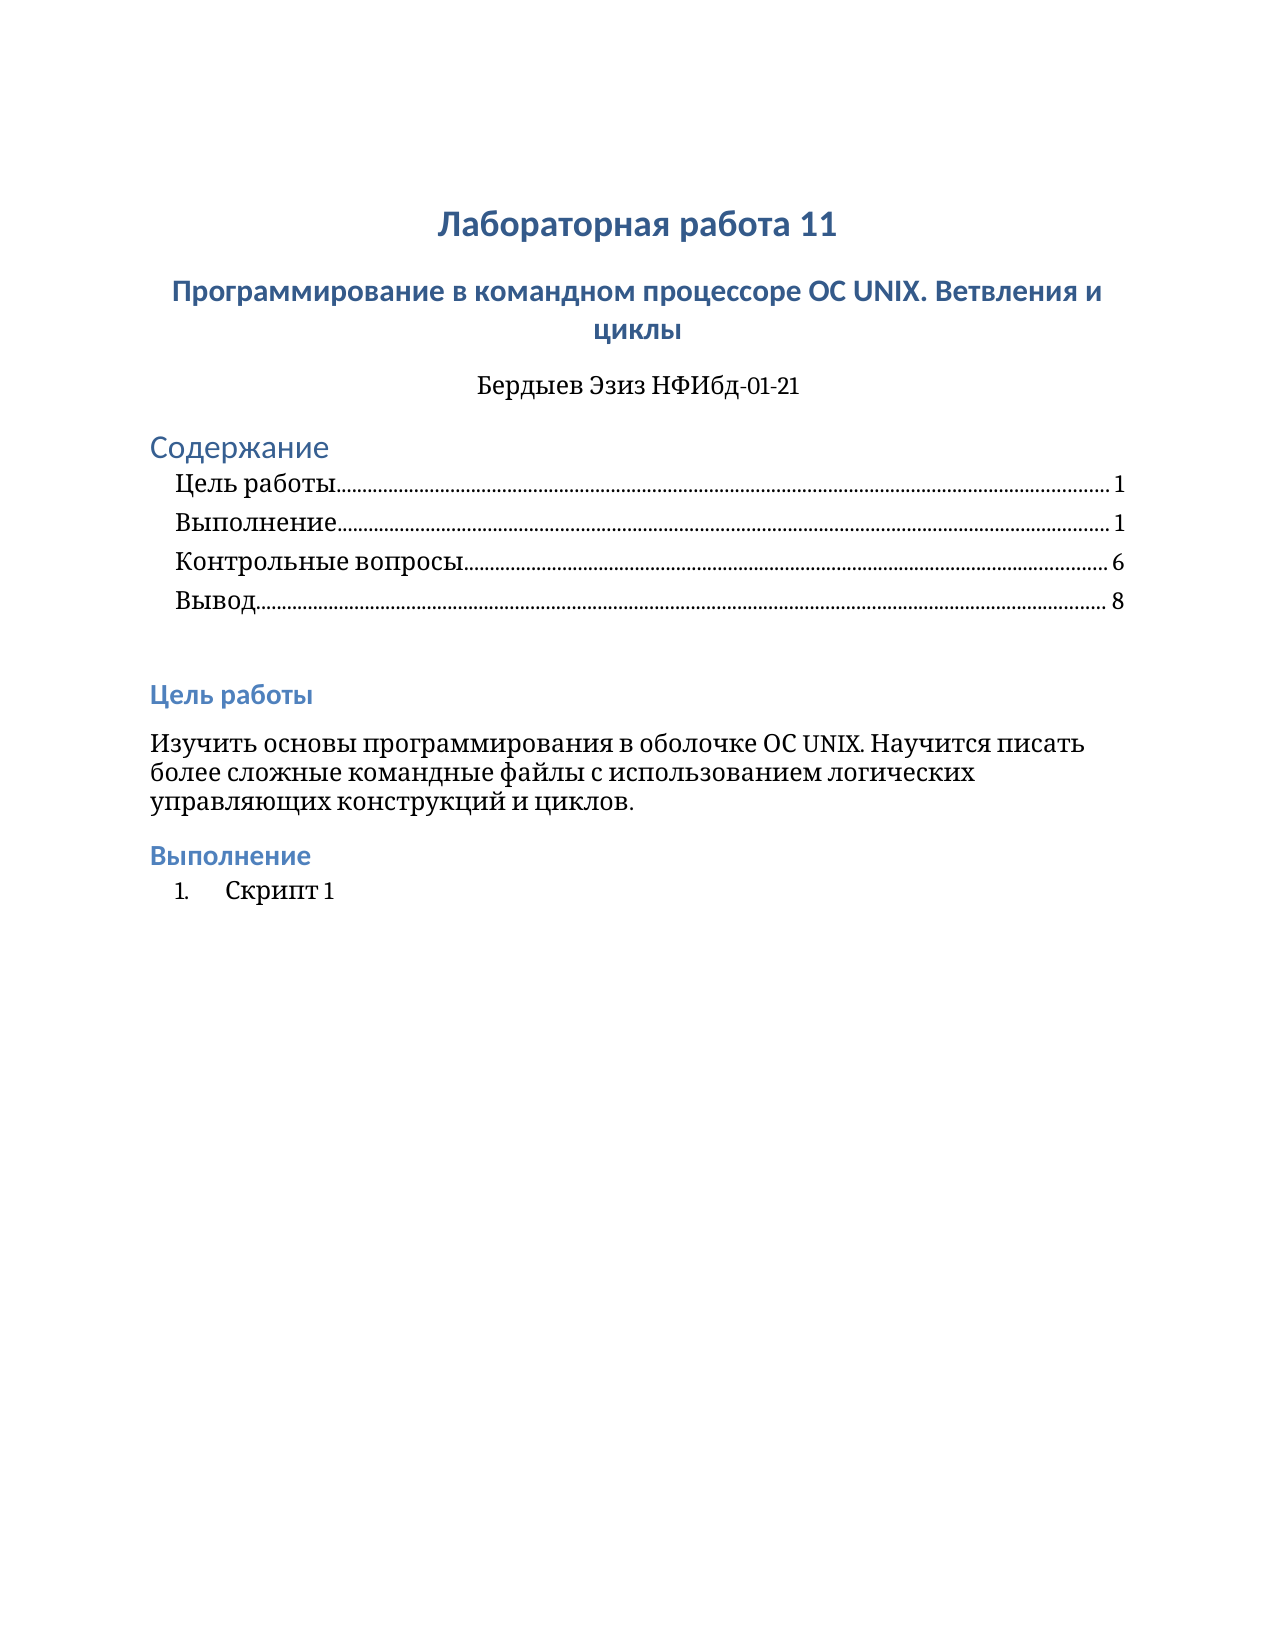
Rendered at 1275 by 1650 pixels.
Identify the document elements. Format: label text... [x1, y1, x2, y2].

text Изучить основы программирования в оболочке ОС UNIX. Научится писать более сложные командные файлы с использованием логических управляющих конструкций и циклов. [150, 730, 1125, 817]
subtitle Программирование в командном процессоре ОС UNIX. Ветвления и циклы [150, 271, 1125, 347]
subtitle Выполнение [150, 837, 1125, 873]
list Скрипт 1 [175, 877, 1125, 906]
text Бердыев Эзиз НФИбд-01-21 [150, 372, 1125, 401]
subtitle Цель работы [150, 676, 1125, 712]
title Лабораторная работа 11 [150, 200, 1125, 246]
